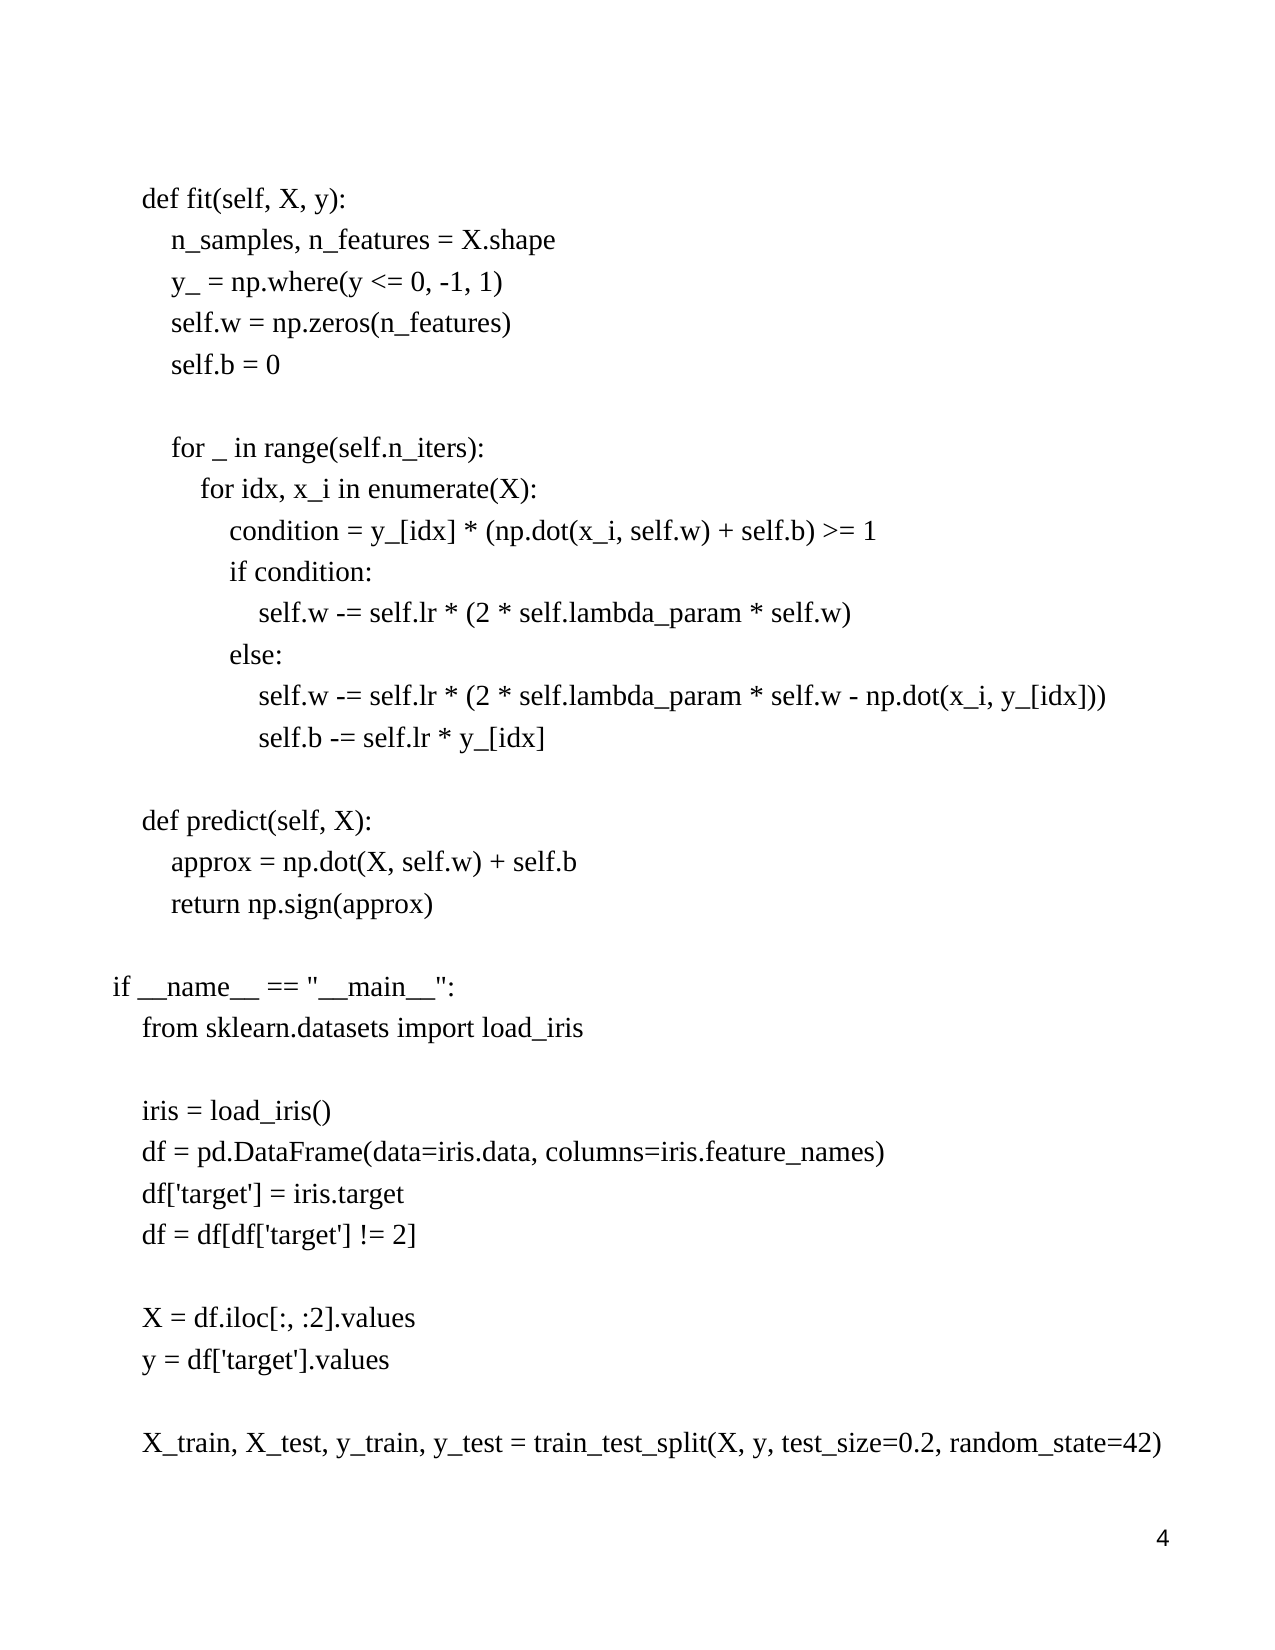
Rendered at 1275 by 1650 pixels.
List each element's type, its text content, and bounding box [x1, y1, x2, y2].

text approx = np.dot(X, self.w) + self.b [112, 844, 1162, 878]
text y = df['target'].values [112, 1342, 1162, 1375]
text def fit(self, X, y): [112, 181, 1162, 214]
text condition = y_[idx] * (np.dot(x_i, self.w) + self.b) >= 1 [112, 513, 1162, 546]
text else: [112, 637, 1162, 671]
text def predict(self, X): [112, 803, 1162, 836]
text for idx, x_i in enumerate(X): [112, 471, 1162, 505]
text df['target'] = iris.target [112, 1176, 1162, 1209]
text X_train, X_test, y_train, y_test = train_test_split(X, y, test_size=0.2, random_state=42) [112, 1425, 1162, 1458]
text y_ = np.where(y <= 0, -1, 1) [112, 264, 1162, 297]
text for _ in range(self.n_iters): [112, 430, 1162, 463]
text df = df[df['target'] != 2] [112, 1217, 1162, 1251]
text X = df.iloc[:, :2].values [112, 1300, 1162, 1334]
text from sklearn.datasets import load_iris [112, 1010, 1162, 1044]
text self.b = 0 [112, 347, 1162, 380]
text df = pd.DataFrame(data=iris.data, columns=iris.feature_names) [112, 1134, 1162, 1168]
text self.b -= self.lr * y_[idx] [112, 720, 1162, 753]
text return np.sign(approx) [112, 886, 1162, 919]
text self.w -= self.lr * (2 * self.lambda_param * self.w) [112, 596, 1162, 629]
text self.w -= self.lr * (2 * self.lambda_param * self.w - np.dot(x_i, y_[idx])) [112, 678, 1162, 712]
text if condition: [112, 554, 1162, 588]
text n_samples, n_features = X.shape [112, 222, 1162, 256]
text iris = load_iris() [112, 1093, 1162, 1127]
text if __name__ == "__main__": [112, 969, 1162, 1002]
text self.w = np.zeros(n_features) [112, 305, 1162, 339]
